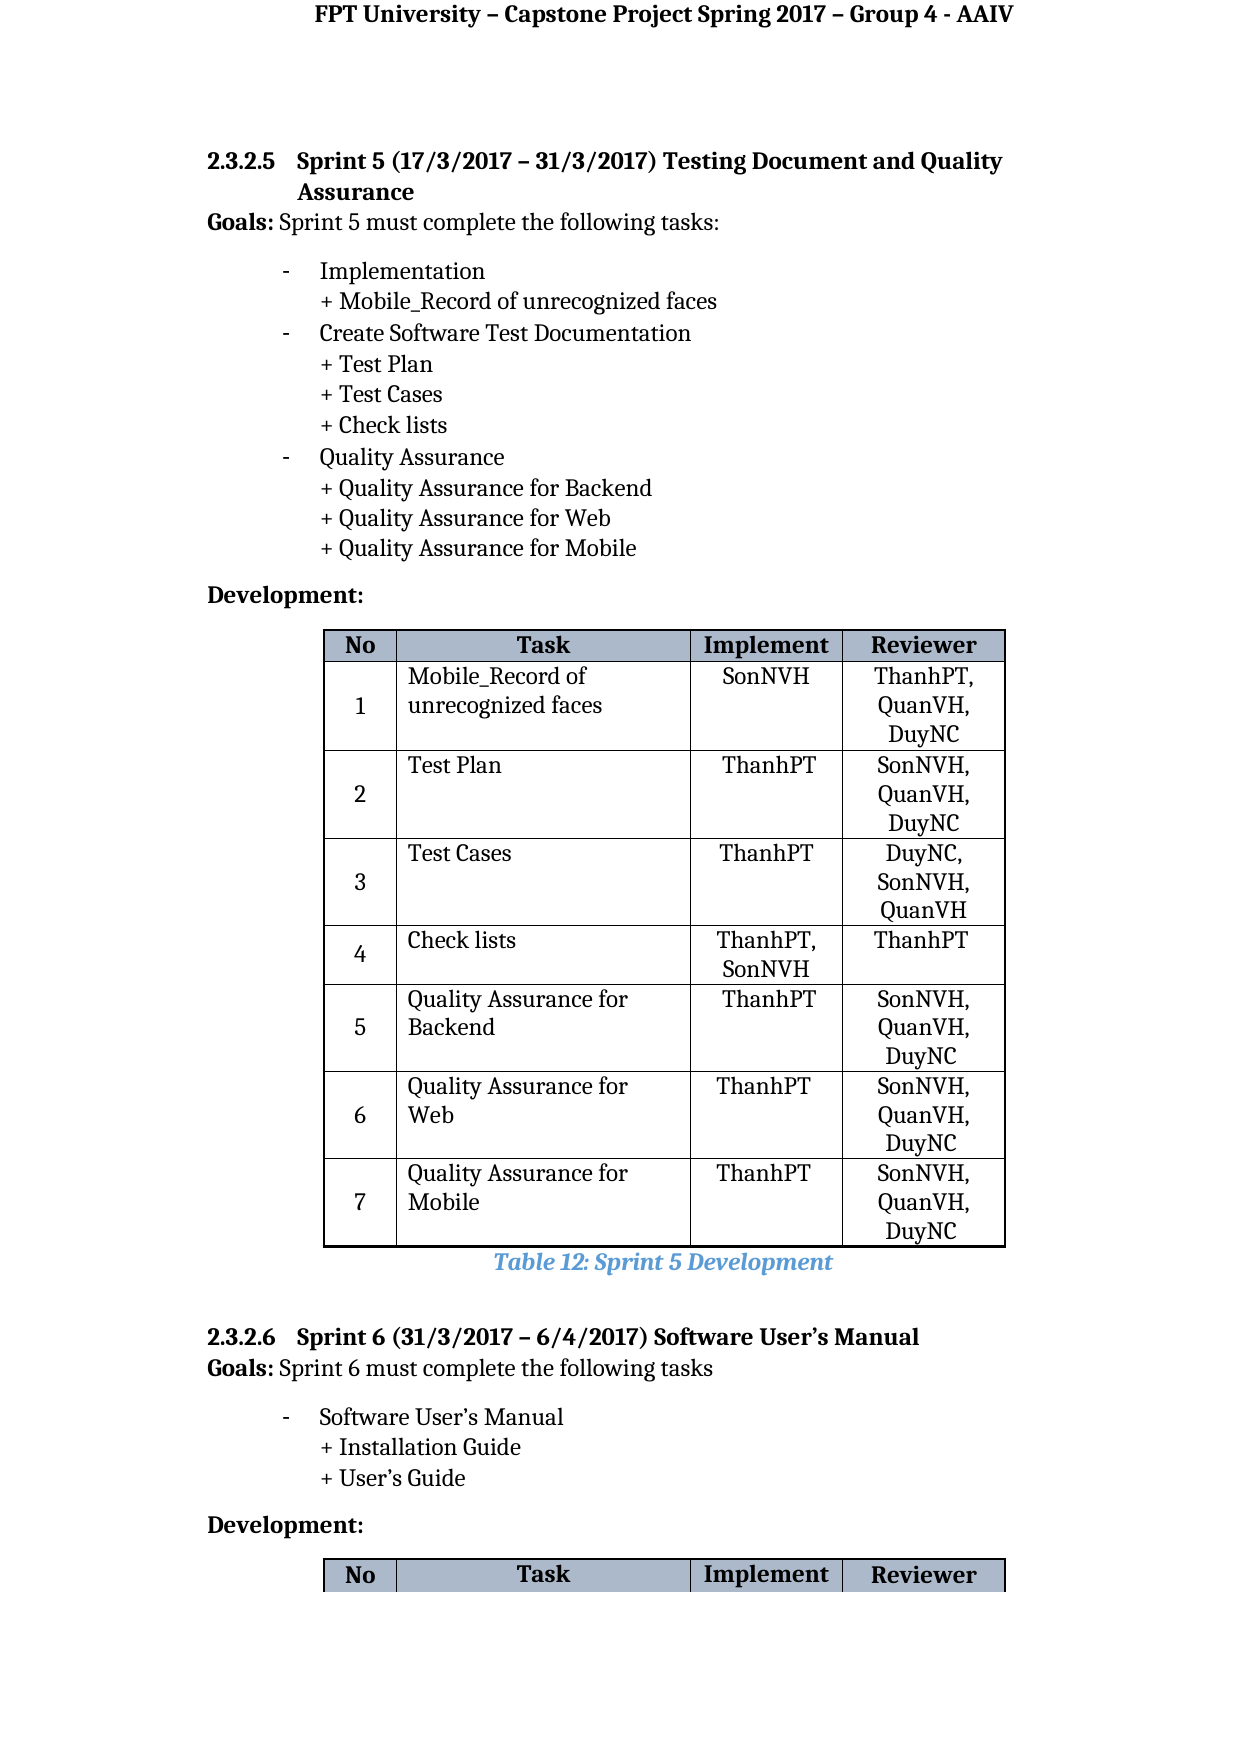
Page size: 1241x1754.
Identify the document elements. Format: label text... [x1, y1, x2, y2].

table_cell ThanhPT [691, 1159, 842, 1245]
list + Installation Guide [319, 1433, 1122, 1462]
table_cell ThanhPT, SonNVH [691, 926, 842, 983]
table_header Task [397, 1560, 690, 1592]
table_header Reviewer [843, 1560, 1004, 1592]
table_cell ThanhPT [691, 1072, 842, 1158]
table_cell ThanhPT [691, 751, 842, 838]
table_cell 5 [325, 985, 396, 1071]
list + Quality Assurance for Backend [319, 473, 1122, 502]
table_cell SonNVH, QuanVH, DuyNC [843, 1159, 1004, 1245]
table_cell Quality Assurance for Mobile [397, 1159, 690, 1245]
table_cell SonNVH, QuanVH, DuyNC [843, 985, 1004, 1071]
list Implementation [282, 255, 1122, 285]
list + Mobile_Record of unrecognized faces [319, 287, 1122, 316]
table_cell ThanhPT [843, 926, 1004, 983]
table_header Task [397, 631, 690, 661]
table_cell Test Plan [397, 751, 690, 838]
table_cell Mobile_Record of unrecognized faces [397, 662, 690, 750]
table_header Implement [691, 1560, 842, 1592]
list + User’s Guide [319, 1463, 1122, 1492]
table_cell 2 [325, 751, 396, 838]
table_cell SonNVH [691, 662, 842, 750]
table_header No [325, 631, 396, 661]
list + Test Cases [319, 380, 1122, 409]
subtitle Sprint 5 (17/3/2017 – 31/3/2017) Testing Document and Quality Assurance [207, 147, 1122, 206]
table_header Implement [691, 631, 842, 661]
list Software User’s Manual [282, 1401, 1122, 1431]
table_cell Quality Assurance for Web [397, 1072, 690, 1158]
list + Quality Assurance for Web [319, 504, 1122, 533]
table_cell SonNVH, QuanVH, DuyNC [843, 1072, 1004, 1158]
list + Quality Assurance for Mobile [319, 534, 1122, 563]
subtitle Sprint 6 (31/3/2017 – 6/4/2017) Software User’s Manual [207, 1323, 1122, 1352]
list Quality Assurance [282, 441, 1122, 472]
list Create Software Test Documentation [282, 318, 1122, 348]
table_cell ThanhPT, QuanVH, DuyNC [843, 662, 1004, 750]
text Goals: Sprint 5 must complete the following tasks: [207, 208, 1122, 237]
table_header No [325, 1560, 396, 1592]
table_cell Check lists [397, 926, 690, 983]
table_cell ThanhPT [691, 839, 842, 925]
table_cell 3 [325, 839, 396, 925]
table_cell 7 [325, 1159, 396, 1245]
table_cell 1 [325, 662, 396, 750]
table_cell Quality Assurance for Backend [397, 985, 690, 1071]
text Development: [207, 1511, 1122, 1539]
table_cell ThanhPT [691, 985, 842, 1071]
table_cell 4 [325, 926, 396, 983]
list + Test Plan [319, 350, 1122, 379]
text Development: [207, 581, 1122, 610]
table_cell Test Cases [397, 839, 690, 925]
text Table 12: Sprint 5 Development [207, 1247, 1122, 1276]
text Goals: Sprint 6 must complete the following tasks [207, 1354, 1122, 1382]
table_cell SonNVH, QuanVH, DuyNC [843, 751, 1004, 838]
table_header Reviewer [843, 631, 1004, 661]
list + Check lists [319, 411, 1122, 439]
table_cell DuyNC, SonNVH, QuanVH [843, 839, 1004, 925]
table_cell 6 [325, 1072, 396, 1158]
